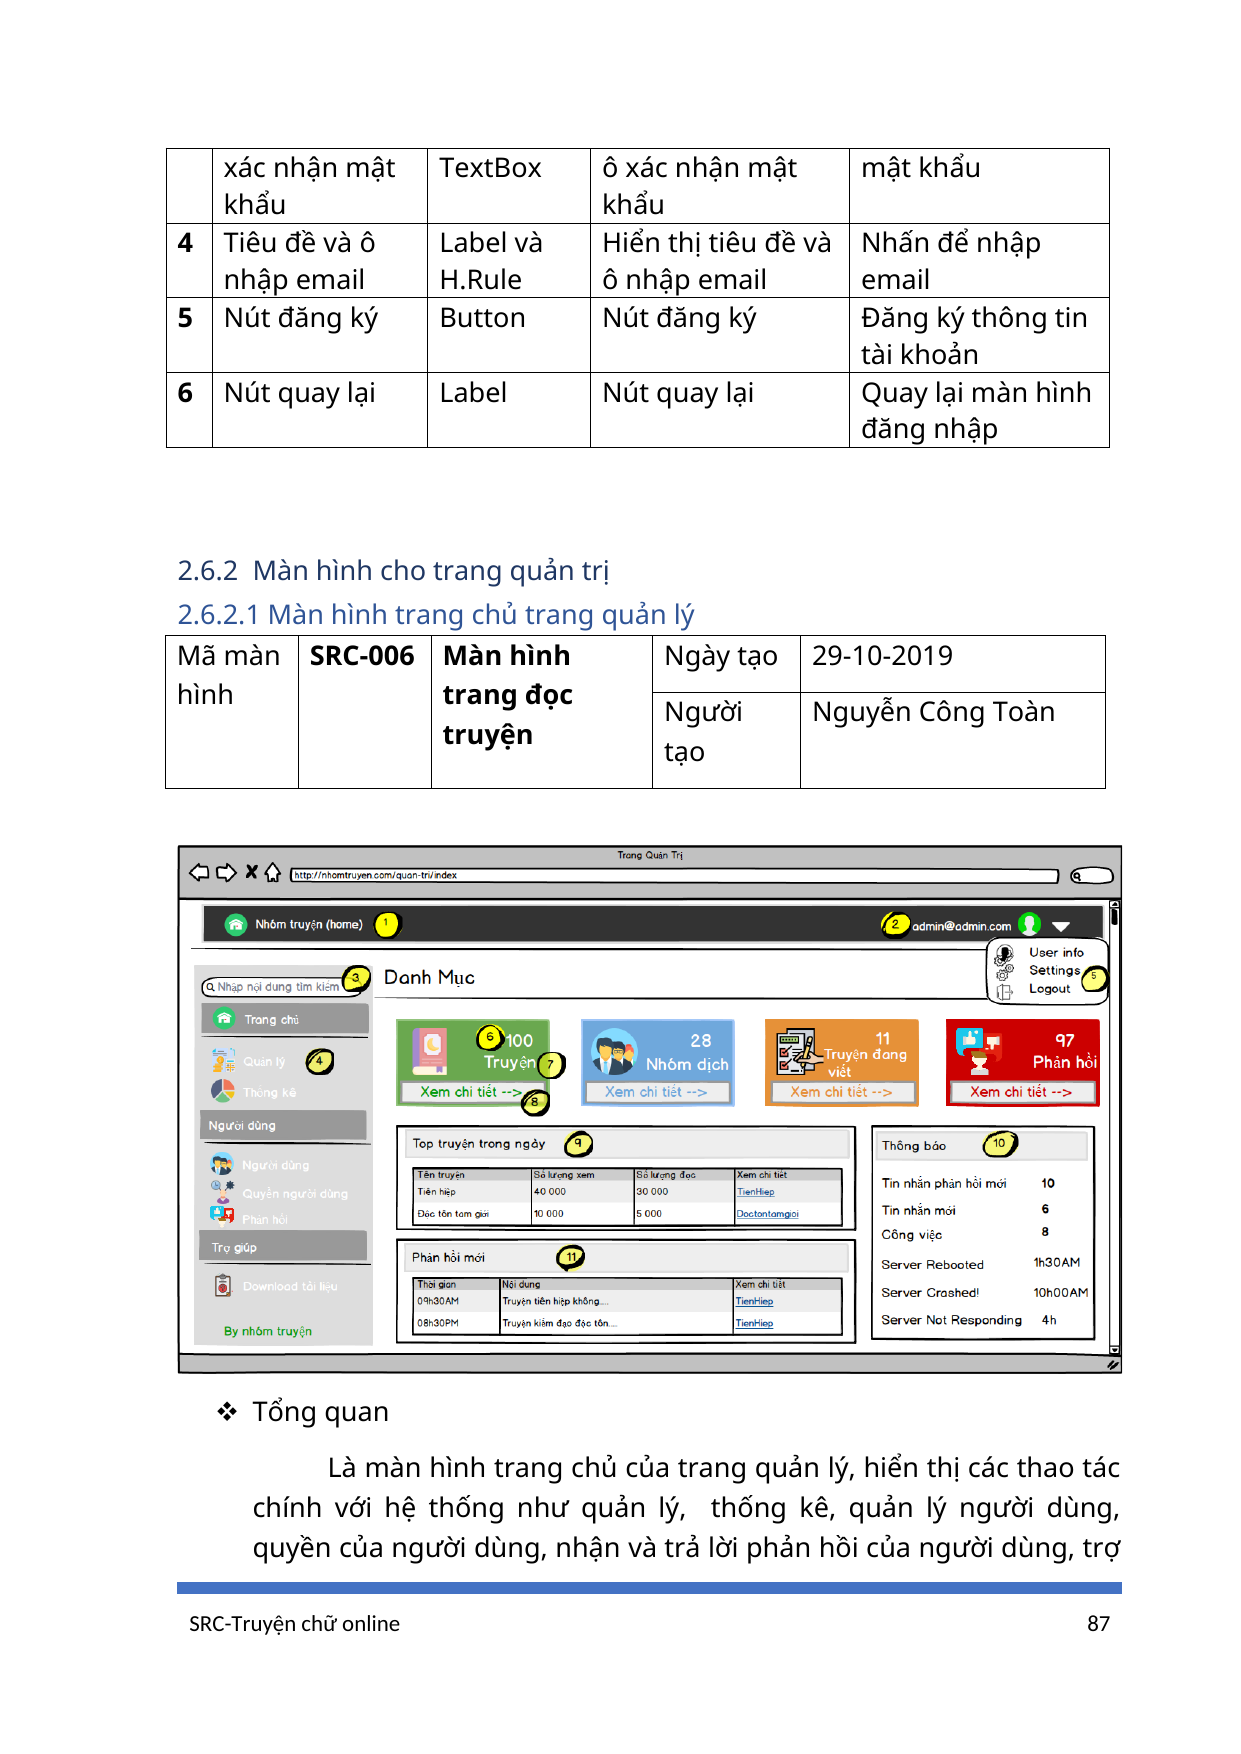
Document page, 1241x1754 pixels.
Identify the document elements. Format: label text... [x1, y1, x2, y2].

table_cell Tiêu đề và ô nhập email [213, 224, 427, 297]
table_cell Đăng ký thông tin tài khoản [850, 298, 1109, 372]
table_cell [213, 149, 427, 222]
table_cell Button [428, 298, 590, 372]
table_header SRC-006 [299, 636, 431, 788]
table_cell 5 [167, 298, 212, 372]
table_header Ngày tạo [653, 636, 800, 692]
picture [177, 845, 1123, 1374]
table_cell Nguyễn Công Toàn [801, 693, 1105, 788]
table_cell Người tạo [653, 693, 800, 788]
list Tổng quan [215, 1392, 1122, 1429]
table_cell 4 [167, 224, 212, 297]
table_cell Nút quay lại [591, 373, 849, 447]
table_cell Label và TextBox [428, 149, 590, 222]
table_cell Nhấn để nhập email [850, 224, 1109, 297]
table_cell 6 [167, 373, 212, 447]
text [252, 1448, 1122, 1565]
table_cell Label và H.Rule [428, 224, 590, 297]
table_header 29-10-2019 [801, 636, 1105, 692]
table_cell Label [428, 373, 590, 447]
table_cell 3 [167, 149, 212, 222]
table_cell Quay lại màn hình đăng nhập [850, 373, 1109, 447]
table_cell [591, 149, 849, 222]
table_header Mã màn hình [166, 636, 298, 788]
subtitle Màn hình cho trang quản trị [177, 551, 1122, 588]
table_header Màn hình trang đọc truyện [432, 636, 652, 788]
table_cell Nút đăng ký [591, 298, 849, 372]
subtitle Màn hình trang chủ trang quản lý [177, 595, 1122, 632]
table_cell Nút đăng ký [213, 298, 427, 372]
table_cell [850, 149, 1109, 222]
table_cell Hiển thị tiêu đề và ô nhập email [591, 224, 849, 297]
table_cell Nút quay lại [213, 373, 427, 447]
